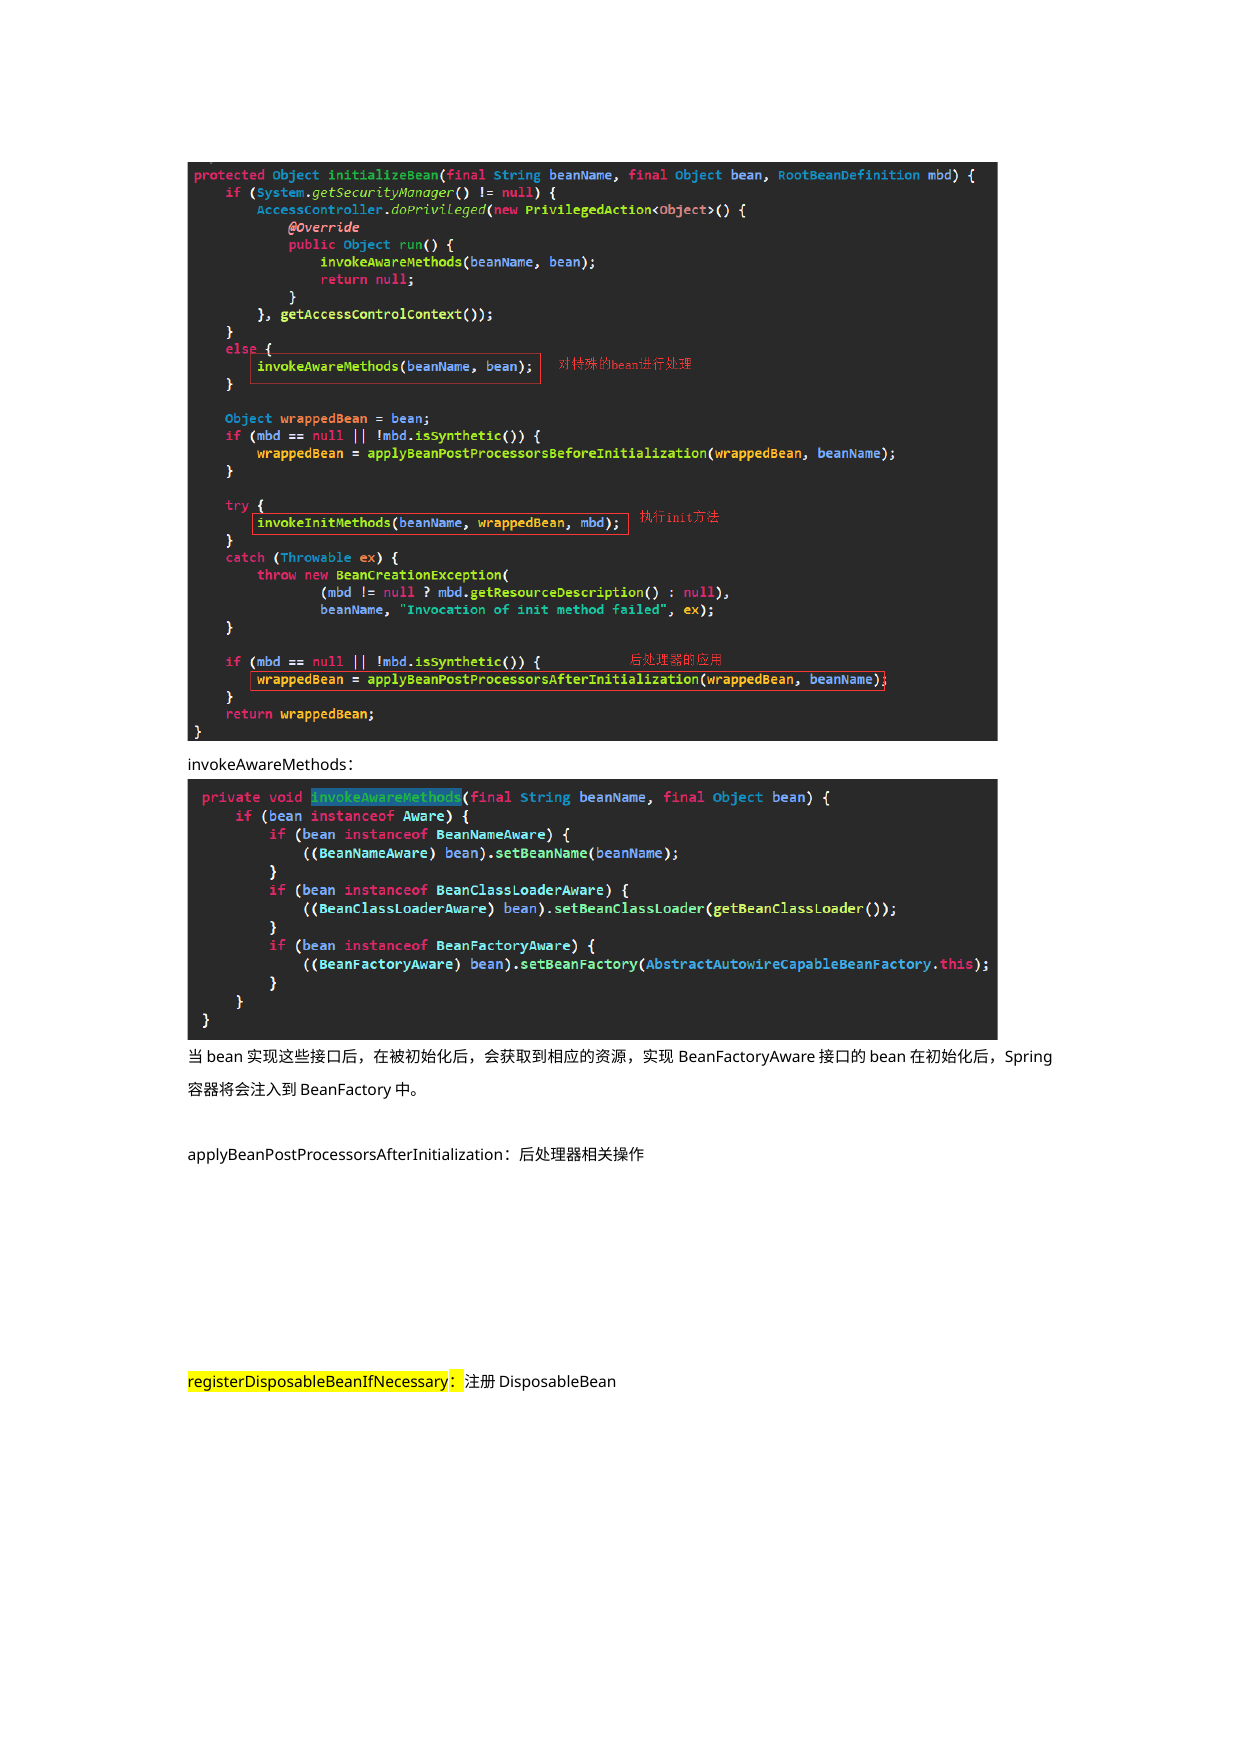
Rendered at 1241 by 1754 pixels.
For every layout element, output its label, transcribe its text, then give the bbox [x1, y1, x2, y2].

text invokeAwareMethods： [187, 747, 1053, 779]
text applyBeanPostProcessorsAfterInitialization：后处理器相关操作 [187, 1137, 1053, 1169]
text 当bean实现这些接口后，在被初始化后，会获取到相应的资源，实现BeanFactoryAware接口的bean在初始化后，Spring容器将会注入到BeanFactory中。 [187, 1039, 1053, 1104]
picture [187, 779, 998, 1040]
text registerDisposableBeanIfNecessary：注册DisposableBean [187, 1364, 1053, 1397]
picture [187, 162, 998, 741]
